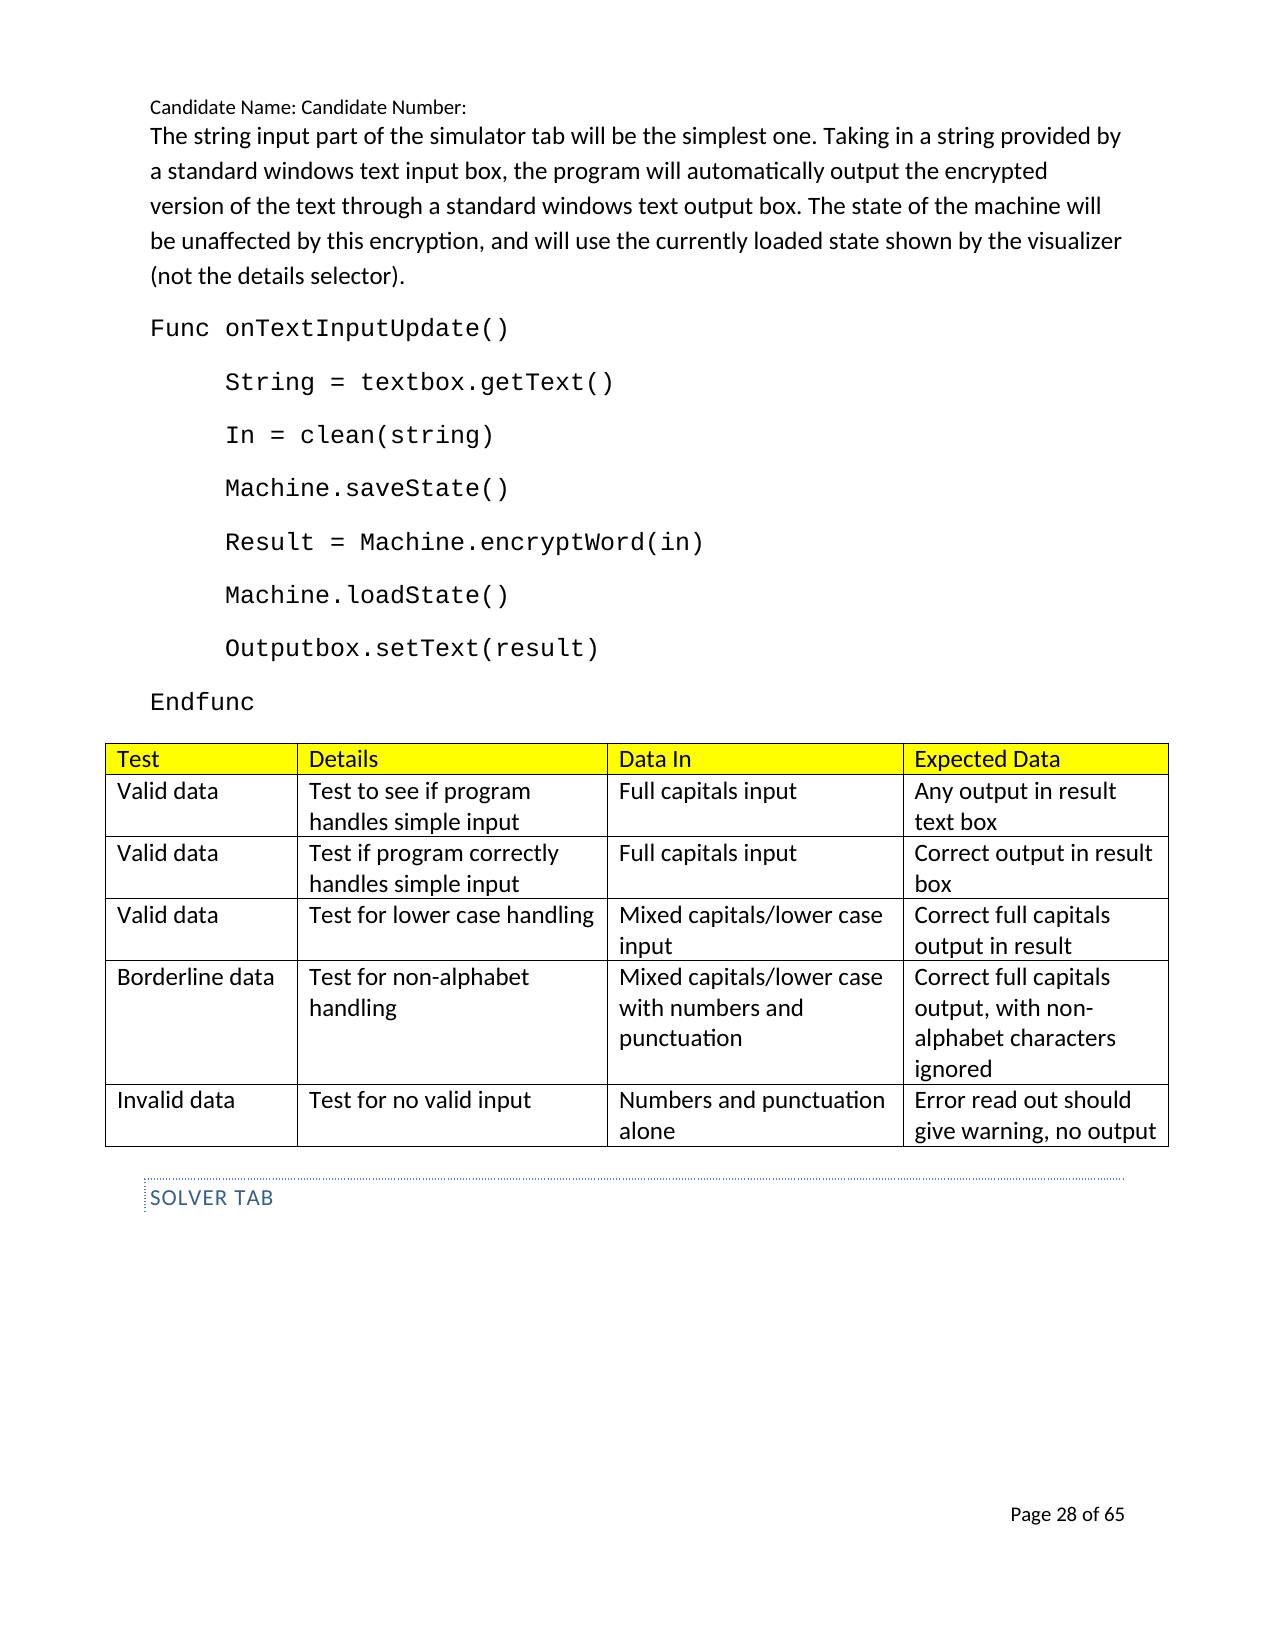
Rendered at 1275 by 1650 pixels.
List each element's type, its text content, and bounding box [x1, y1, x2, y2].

text Outputbox.setText(result) [150, 636, 1125, 664]
table_cell Any output in result text box [904, 775, 1168, 836]
text The string input part of the simulator tab will be the simplest one. Taking in a string provided by a standard windows text input box, the program will automatically output the encrypted version of the text through a standard windows text output box. The state of the machine will be unaffected by this encryption, and will use the currently loaded state shown by the visualizer (not the details selector). [150, 120, 1125, 291]
table_cell Correct full capitals output, with non-alphabet characters ignored [904, 961, 1168, 1083]
table_header Expected Data [904, 744, 1168, 774]
text Result = Machine.encryptWord(in) [150, 529, 1125, 557]
table_cell Full capitals input [608, 837, 903, 898]
table_cell Mixed capitals/lower case input [608, 899, 903, 960]
table_cell Error read out should give warning, no output [904, 1085, 1168, 1146]
table_cell Test for non-alphabet handling [298, 961, 607, 1083]
text Endfunc [150, 689, 1125, 717]
table_cell Valid data [106, 899, 297, 960]
subtitle Solver Tab [144, 1178, 1125, 1212]
table_cell Borderline data [106, 961, 297, 1083]
table_cell Numbers and punctuation alone [608, 1085, 903, 1146]
table_cell Valid data [106, 775, 297, 836]
table_cell Mixed capitals/lower case with numbers and punctuation [608, 961, 903, 1083]
text Machine.saveState() [150, 476, 1125, 504]
table_header Details [298, 744, 607, 774]
text Func onTextInputUpdate() [150, 316, 1125, 344]
table_cell Test for lower case handling [298, 899, 607, 960]
table_cell Full capitals input [608, 775, 903, 836]
table_cell Test for no valid input [298, 1085, 607, 1146]
table_cell Correct full capitals output in result [904, 899, 1168, 960]
table_cell Test if program correctly handles simple input [298, 837, 607, 898]
table_cell Valid data [106, 837, 297, 898]
table_header Data In [608, 744, 903, 774]
text Machine.loadState() [150, 582, 1125, 611]
table_cell Correct output in result box [904, 837, 1168, 898]
table_cell Test to see if program handles simple input [298, 775, 607, 836]
table_cell Invalid data [106, 1085, 297, 1146]
table_header Test [106, 744, 297, 774]
text String = textbox.getText() [150, 369, 1125, 397]
text In = clean(string) [150, 422, 1125, 451]
